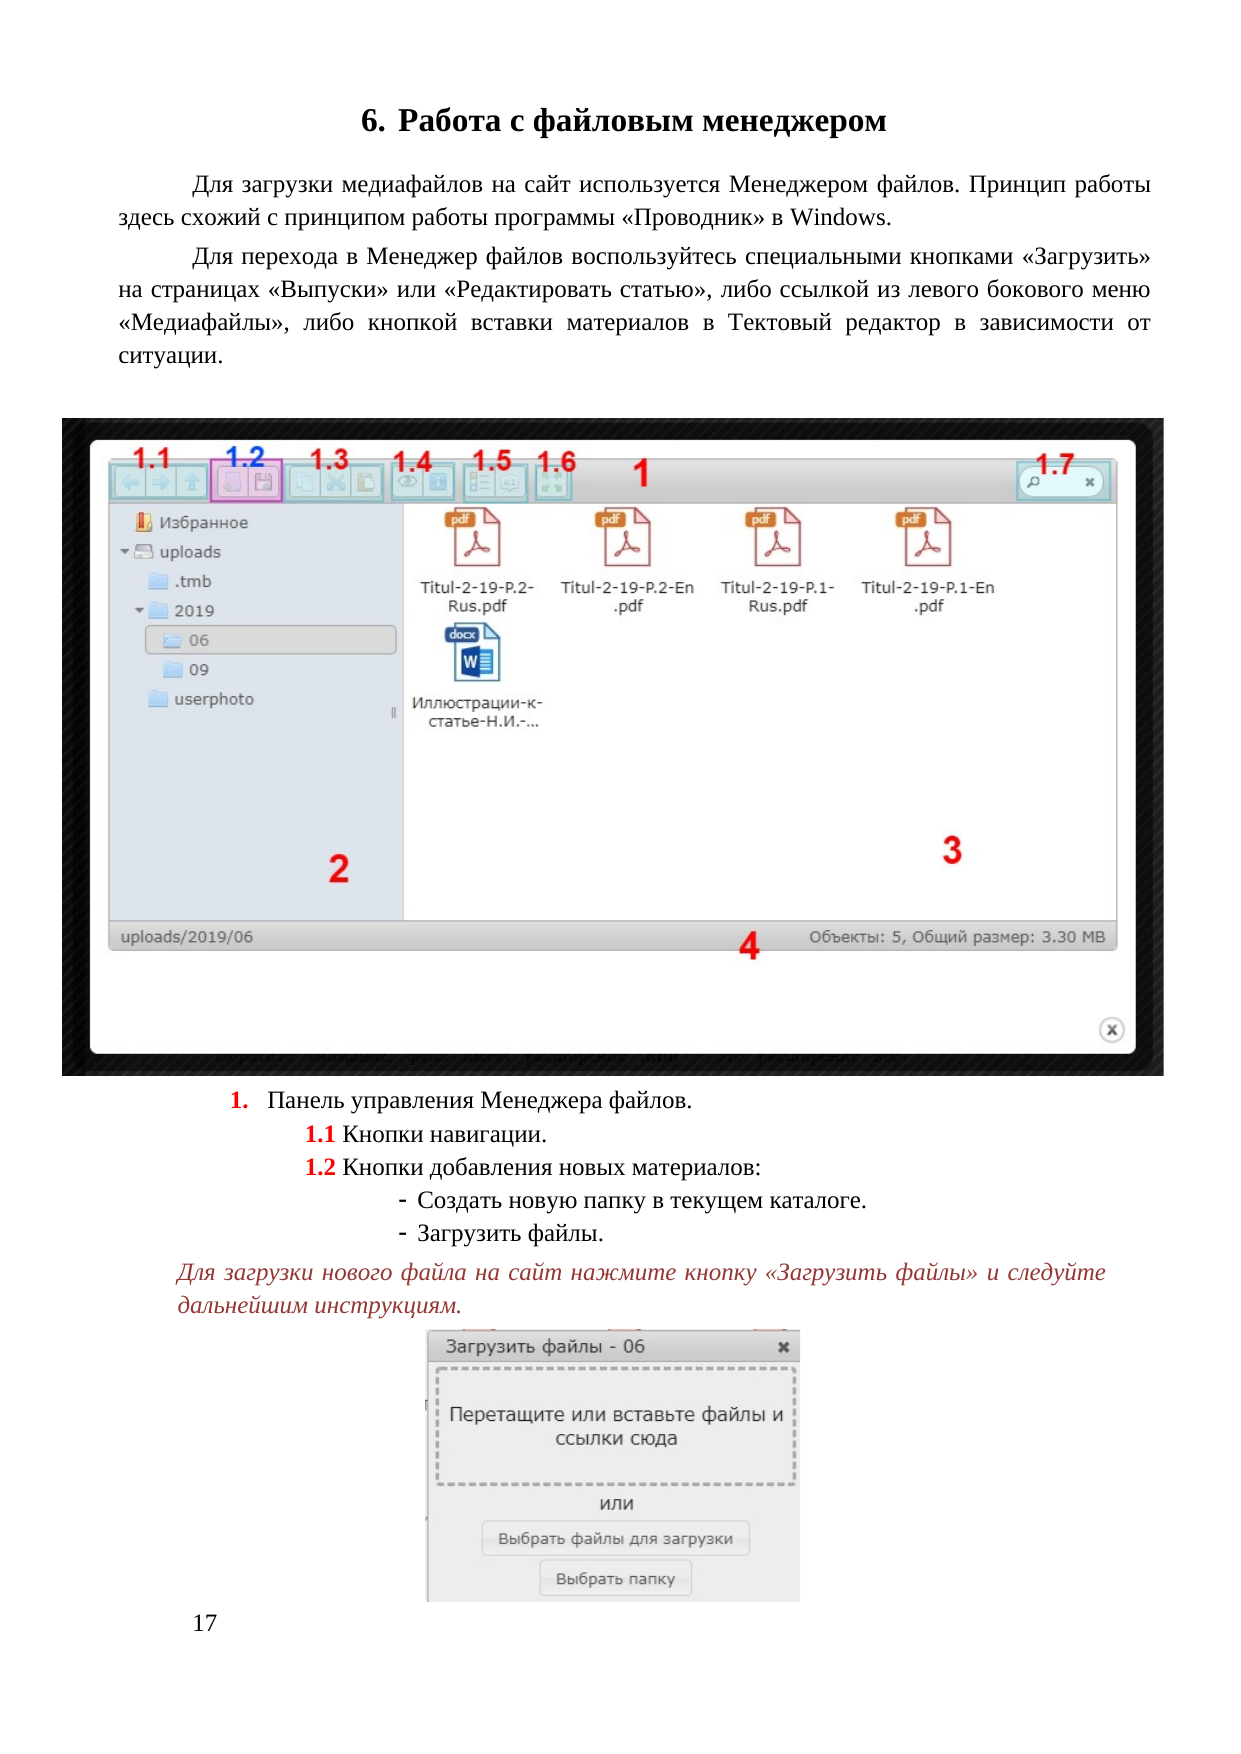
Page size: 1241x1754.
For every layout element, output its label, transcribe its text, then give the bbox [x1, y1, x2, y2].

text Для загрузки медиафайлов на сайт используется Менеджером файлов. Принцип работы здесь схожий с принципом работы программы «Проводник» в Windows. [118, 169, 1152, 231]
list Создать новую папку в текущем каталоге. [398, 1185, 1152, 1213]
text Для загрузки нового файла на сайт нажмите кнопку «Загрузить файлы» и следуйте дальнейшим инструкциям. [177, 1257, 1107, 1319]
list Панель управления Менеджера файлов. [229, 1086, 1152, 1114]
list Загрузить файлы. [398, 1218, 1152, 1246]
text Для перехода в Менеджер файлов воспользуйтесь специальными кнопками «Загрузить» на страницах «Выпуски» или «Редактировать статью», либо ссылкой из левого бокового меню «Медиафайлы», либо кнопкой вставки материалов в Тектовый редактор в зависимости от ситуации. [118, 241, 1152, 369]
picture [425, 1329, 801, 1602]
list Кнопки добавления новых материалов: [304, 1152, 1152, 1180]
list Кнопки навигации. [304, 1119, 1152, 1147]
picture [62, 418, 1164, 1076]
list Работа с файловым менеджером [96, 100, 1152, 138]
